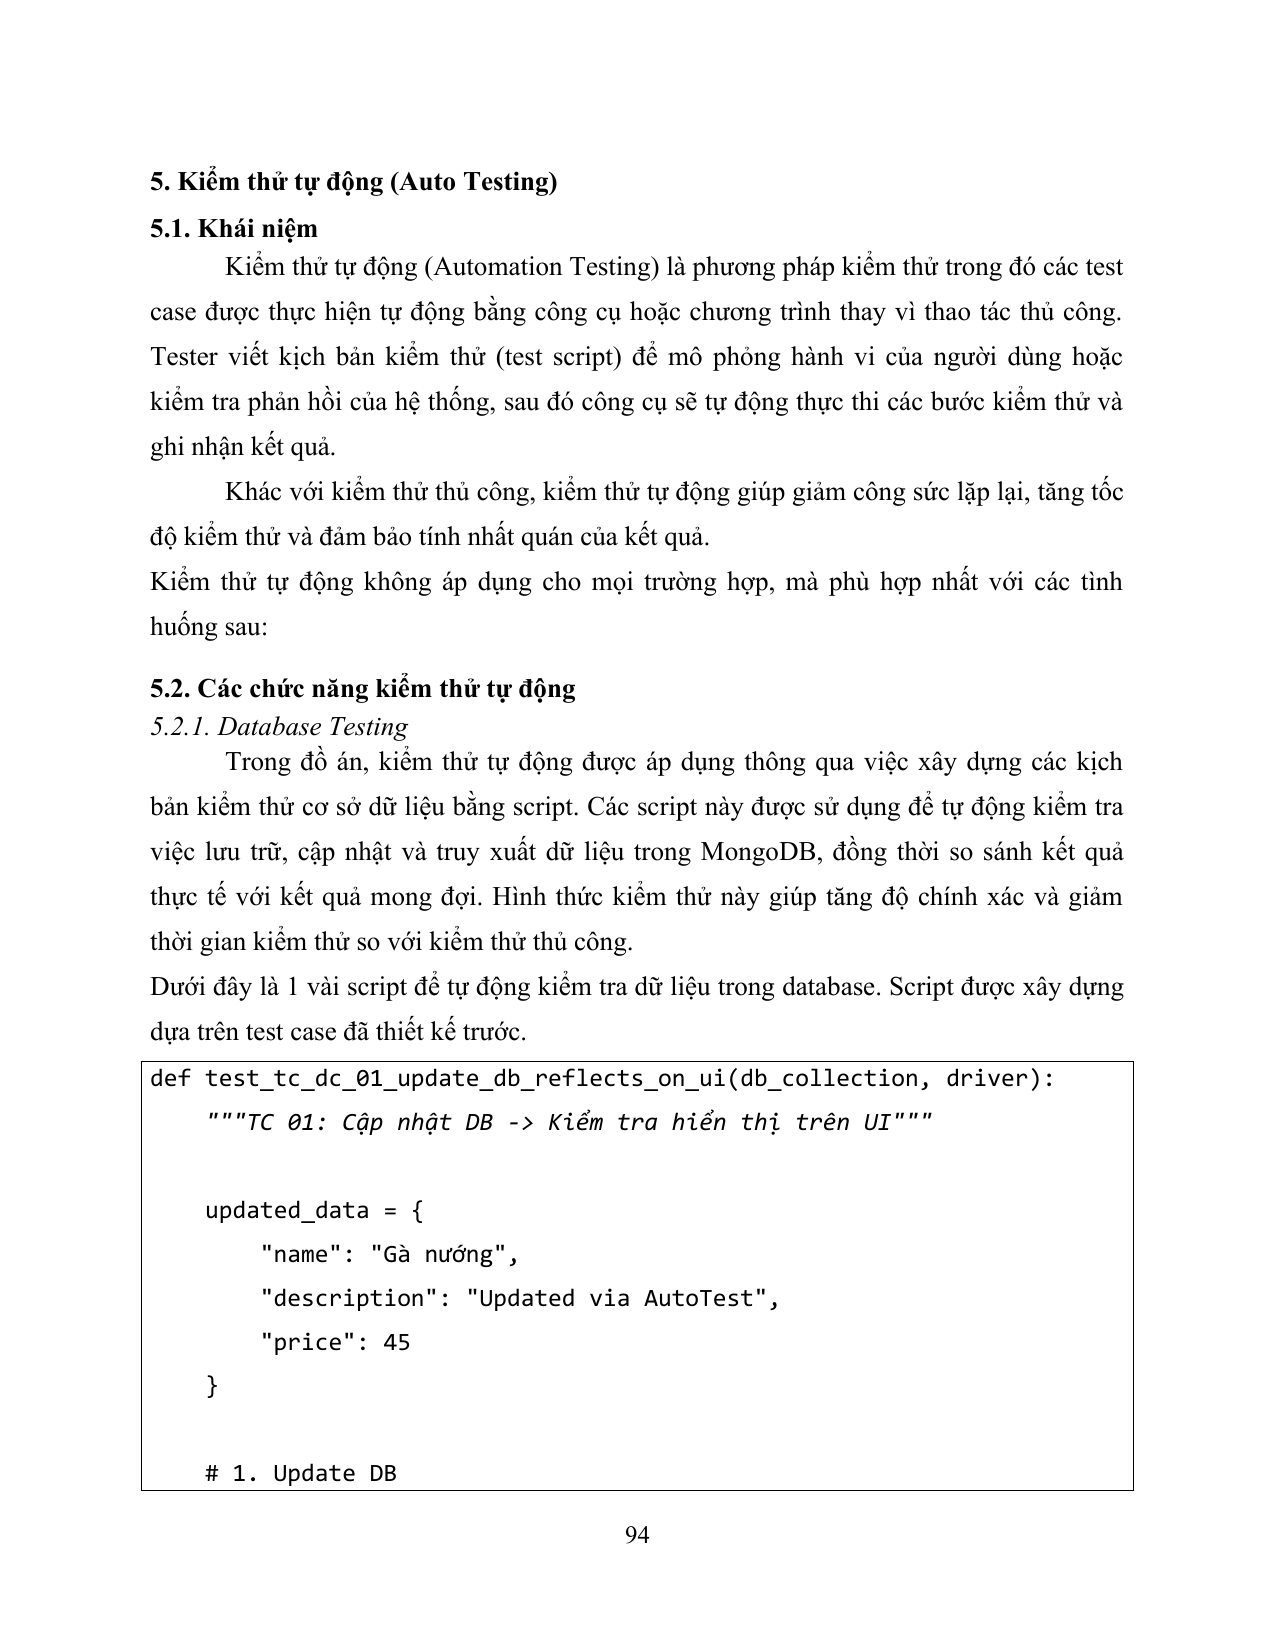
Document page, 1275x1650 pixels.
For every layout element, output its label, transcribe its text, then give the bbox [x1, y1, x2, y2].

subtitle 5. Kiểm thử tự động (Auto Testing) [150, 167, 1125, 197]
text Dưới đây là 1 vài script để tự động kiểm tra dữ liệu trong database. Script được xây dựng dựa trên test case đã thiết kế trước. [150, 971, 1125, 1046]
text Trong đồ án, kiểm thử tự động được áp dụng thông qua việc xây dựng các kịch bản kiểm thử cơ sở dữ liệu bằng script. Các script này được sử dụng để tự động kiểm tra việc lưu trữ, cập nhật và truy xuất dữ liệu trong MongoDB, đồng thời so sánh kết quả thực tế với kết quả mong đợi. Hình thức kiểm thử này giúp tăng độ chính xác và giảm thời gian kiểm thử so với kiểm thử thủ công. [150, 746, 1125, 956]
text Kiểm thử tự động không áp dụng cho mọi trường hợp, mà phù hợp nhất với các tình huống sau: [150, 567, 1125, 642]
subtitle 5.2. Các chức năng kiểm thử tự động [150, 673, 1125, 703]
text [142, 1062, 1133, 1490]
text Khác với kiểm thử thủ công, kiểm thử tự động giúp giảm công sức lặp lại, tăng tốc độ kiểm thử và đảm bảo tính nhất quán của kết quả. [150, 477, 1125, 552]
subtitle 5.2.1. Database Testing [150, 712, 1125, 742]
text Kiểm thử tự động (Automation Testing) là phương pháp kiểm thử trong đó các test case được thực hiện tự động bằng công cụ hoặc chương trình thay vì thao tác thủ công. Tester viết kịch bản kiểm thử (test script) để mô phỏng hành vi của người dùng hoặc kiểm tra phản hồi của hệ thống, sau đó công cụ sẽ tự động thực thi các bước kiểm thử và ghi nhận kết quả. [150, 252, 1125, 462]
subtitle 5.1. Khái niệm [150, 213, 1125, 243]
